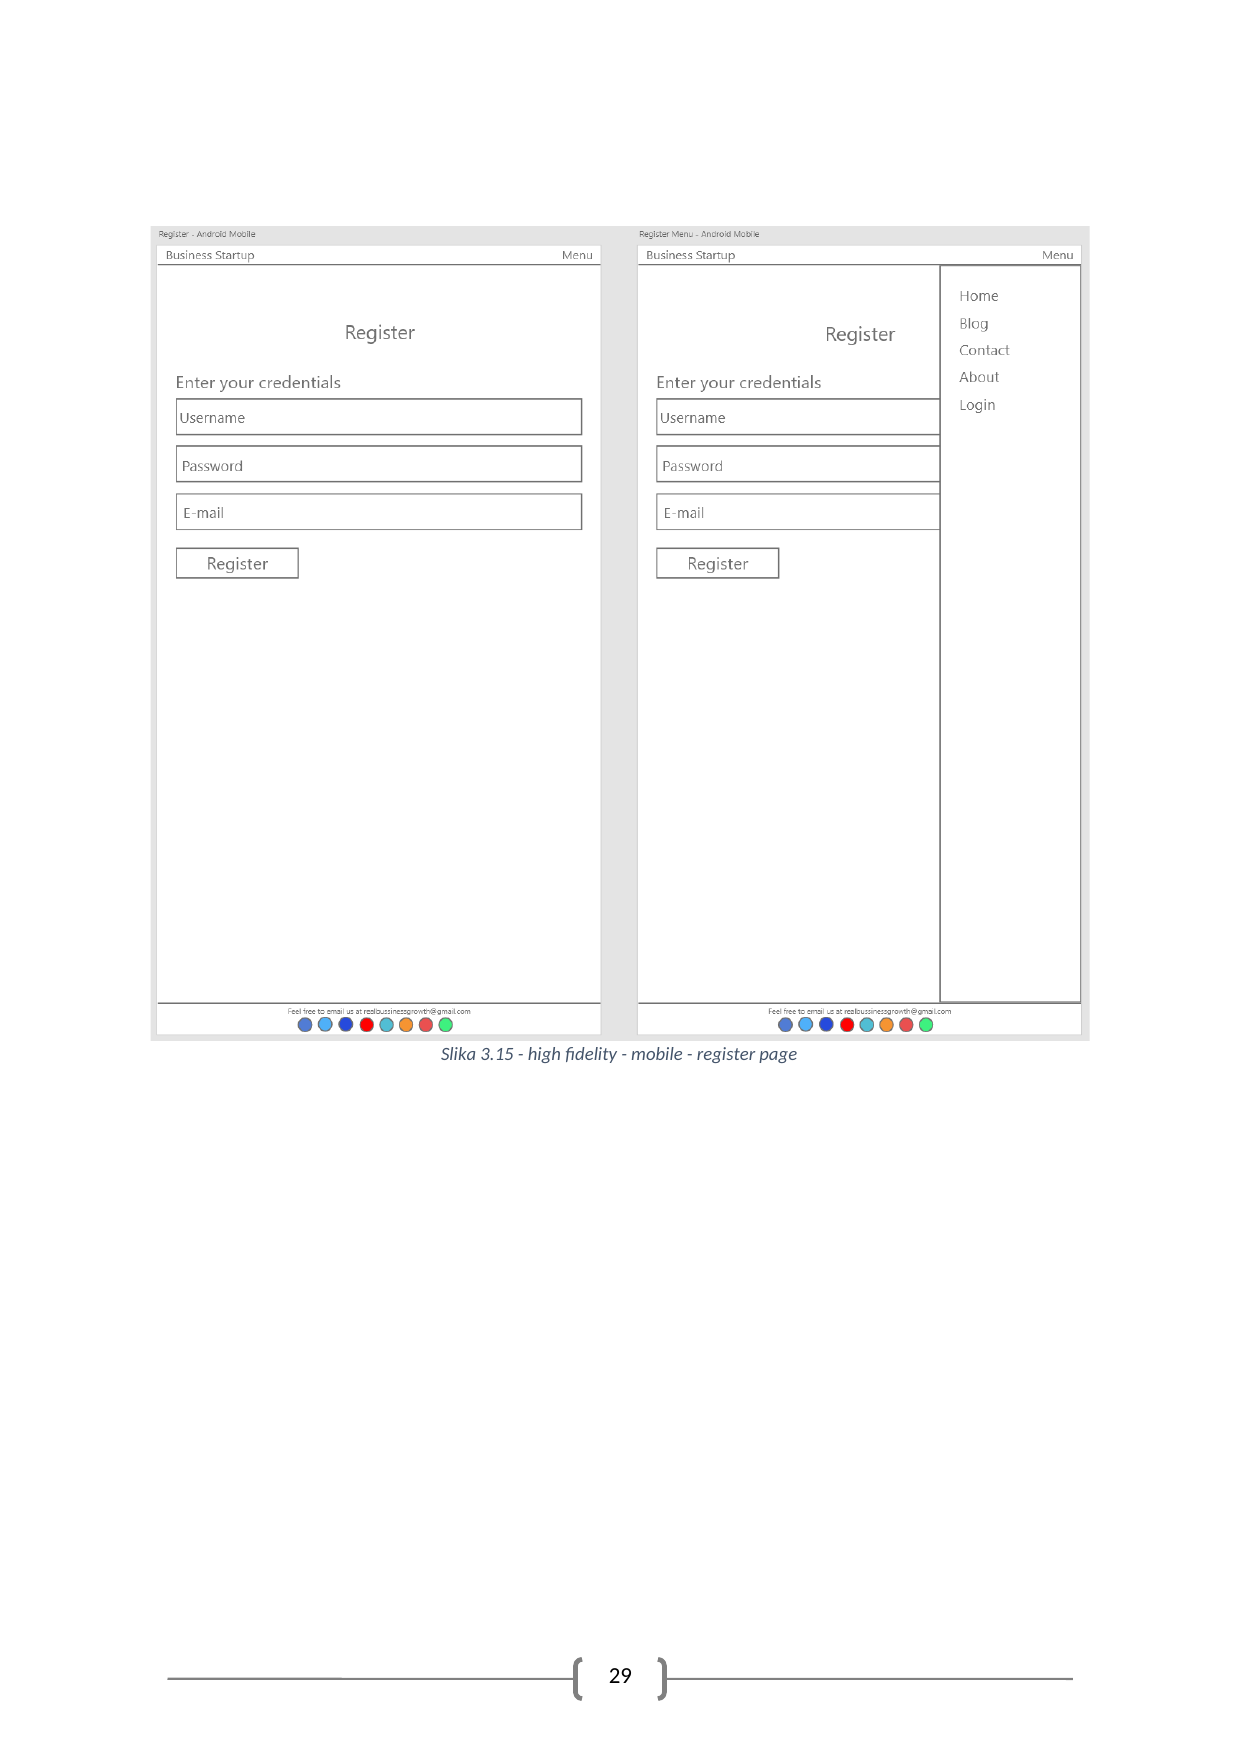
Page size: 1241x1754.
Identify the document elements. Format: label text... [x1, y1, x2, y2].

text Slika 3.15 - high fidelity - mobile - register page [150, 1042, 1090, 1065]
picture [150, 226, 1090, 1041]
